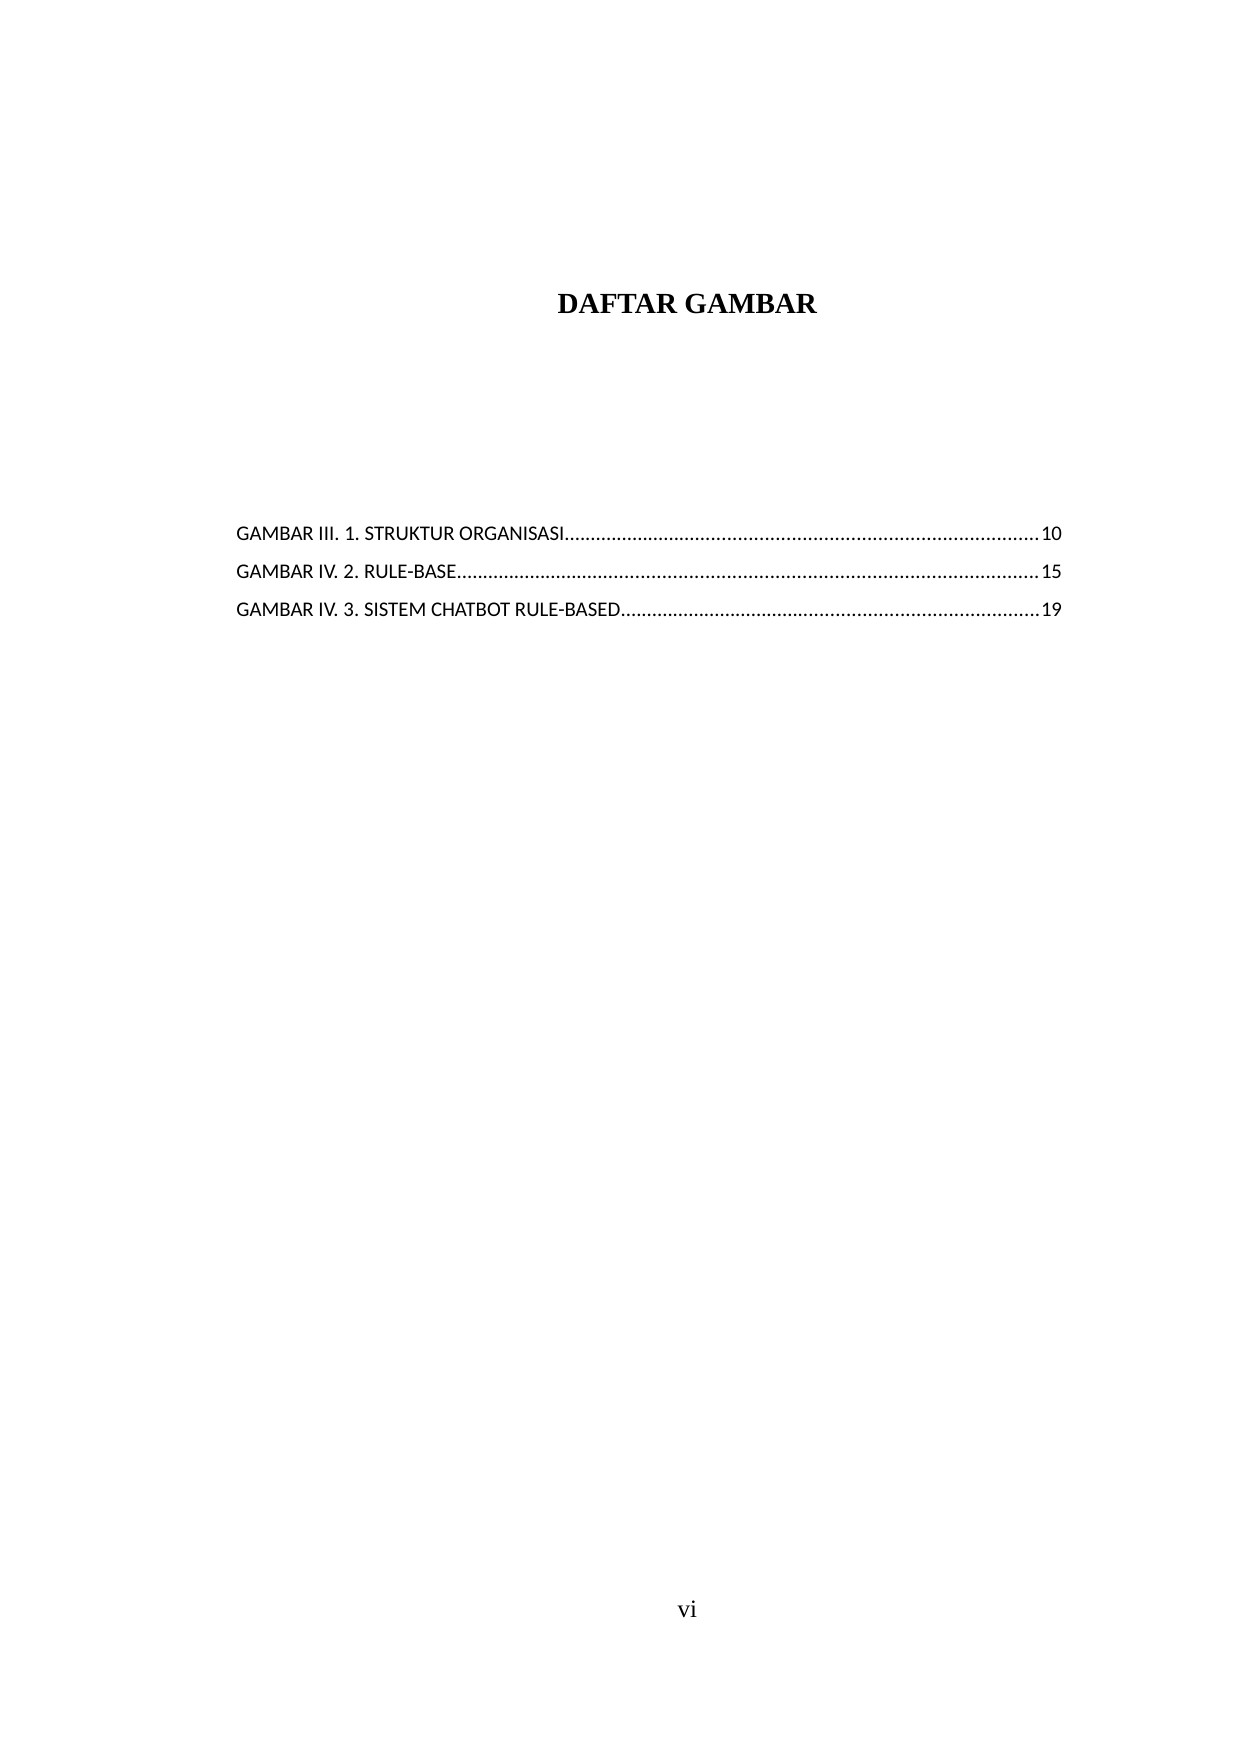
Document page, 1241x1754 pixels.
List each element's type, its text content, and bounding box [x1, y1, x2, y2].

text Gambar IV. 2. Rule-Base 15 [236, 558, 1063, 584]
text Gambar IV. 3. sistem Chatbot rule-based 19 [236, 597, 1063, 622]
text Gambar III. 1. Struktur Organisasi 10 [236, 520, 1063, 546]
subtitle DAFTAR GAMBAR [236, 286, 1063, 320]
